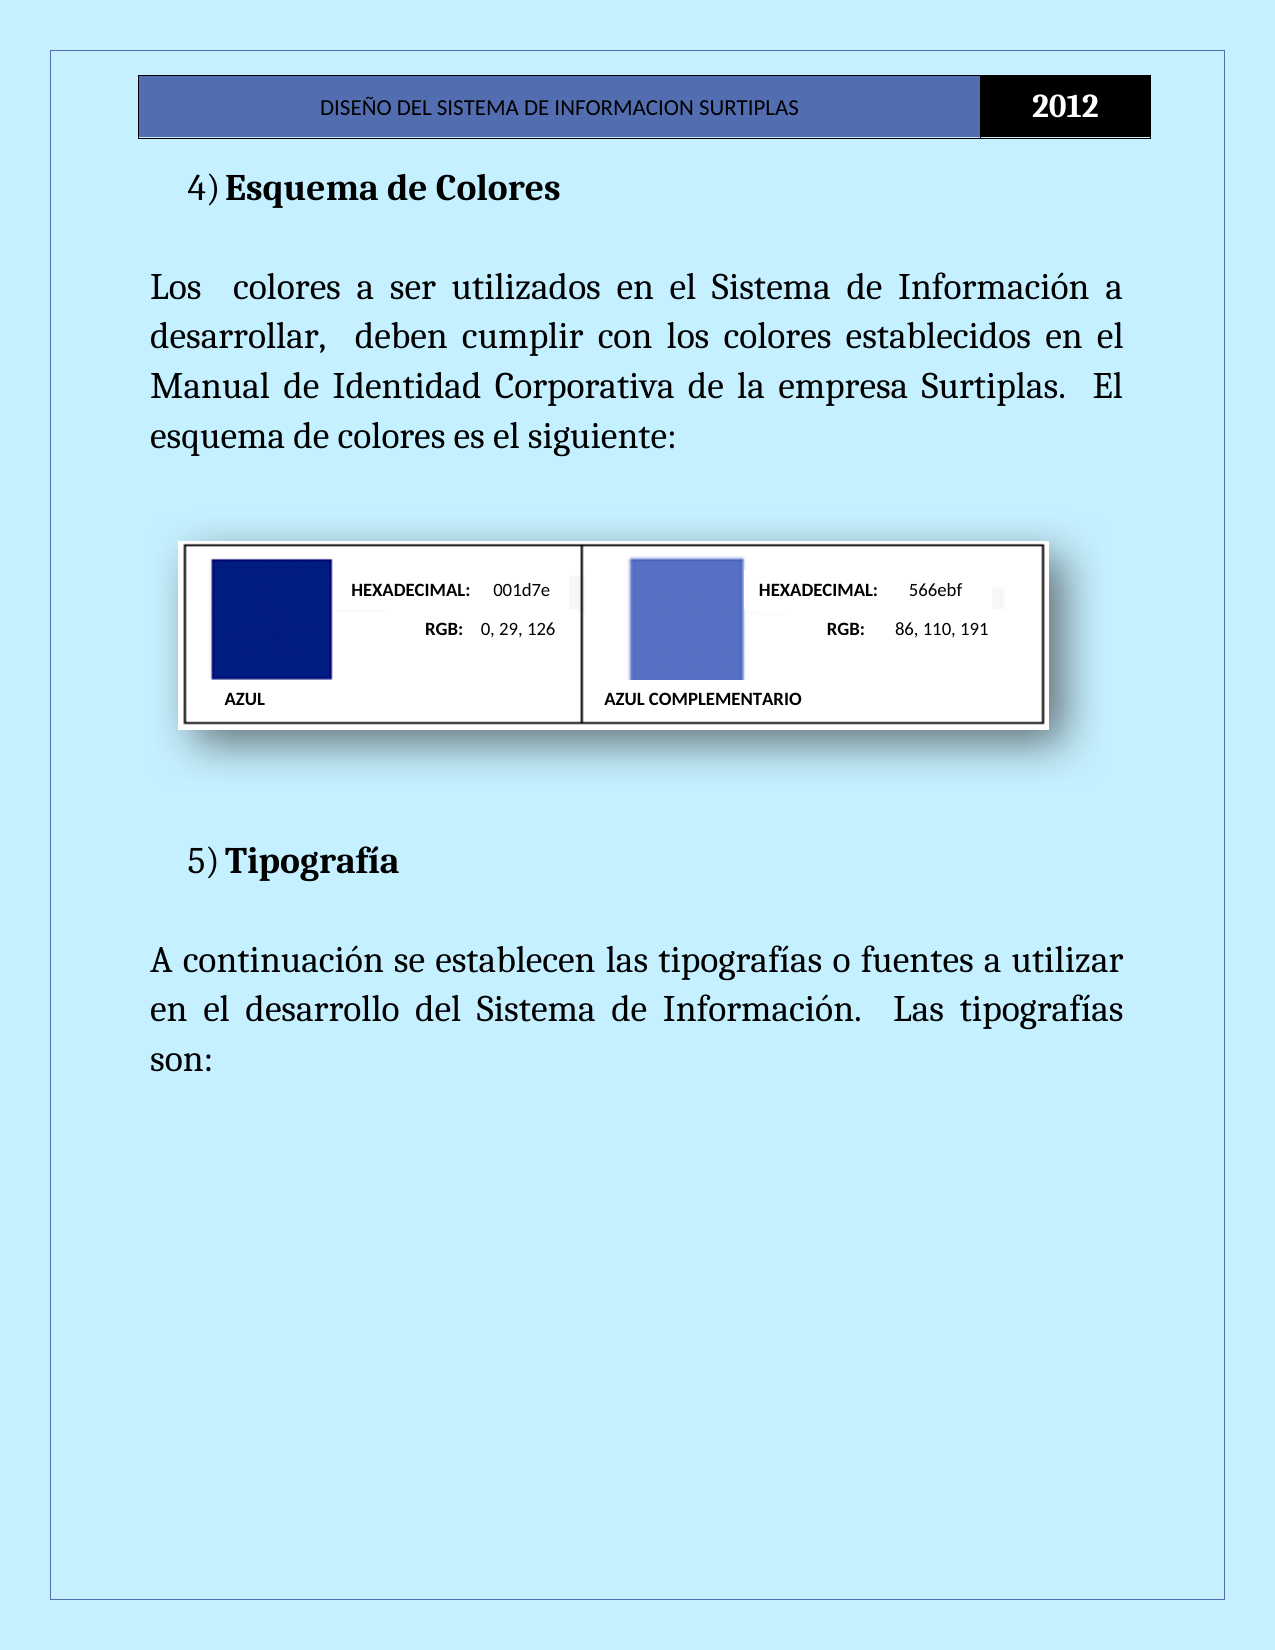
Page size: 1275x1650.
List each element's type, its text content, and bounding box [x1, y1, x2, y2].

text A continuación se establecen las tipografías o fuentes a utilizar en el desarrollo del Sistema de Información. Las tipografías son: [150, 938, 1125, 1081]
list Esquema de Colores [187, 166, 1125, 209]
list Tipografía [187, 839, 1125, 882]
text Los colores a ser utilizados en el Sistema de Información a desarrollar, deben cumplir con los colores establecidos en el Manual de Identidad Corporativa de la empresa Surtiplas. El esquema de colores es el siguiente: [150, 266, 1125, 457]
picture [178, 541, 1049, 730]
